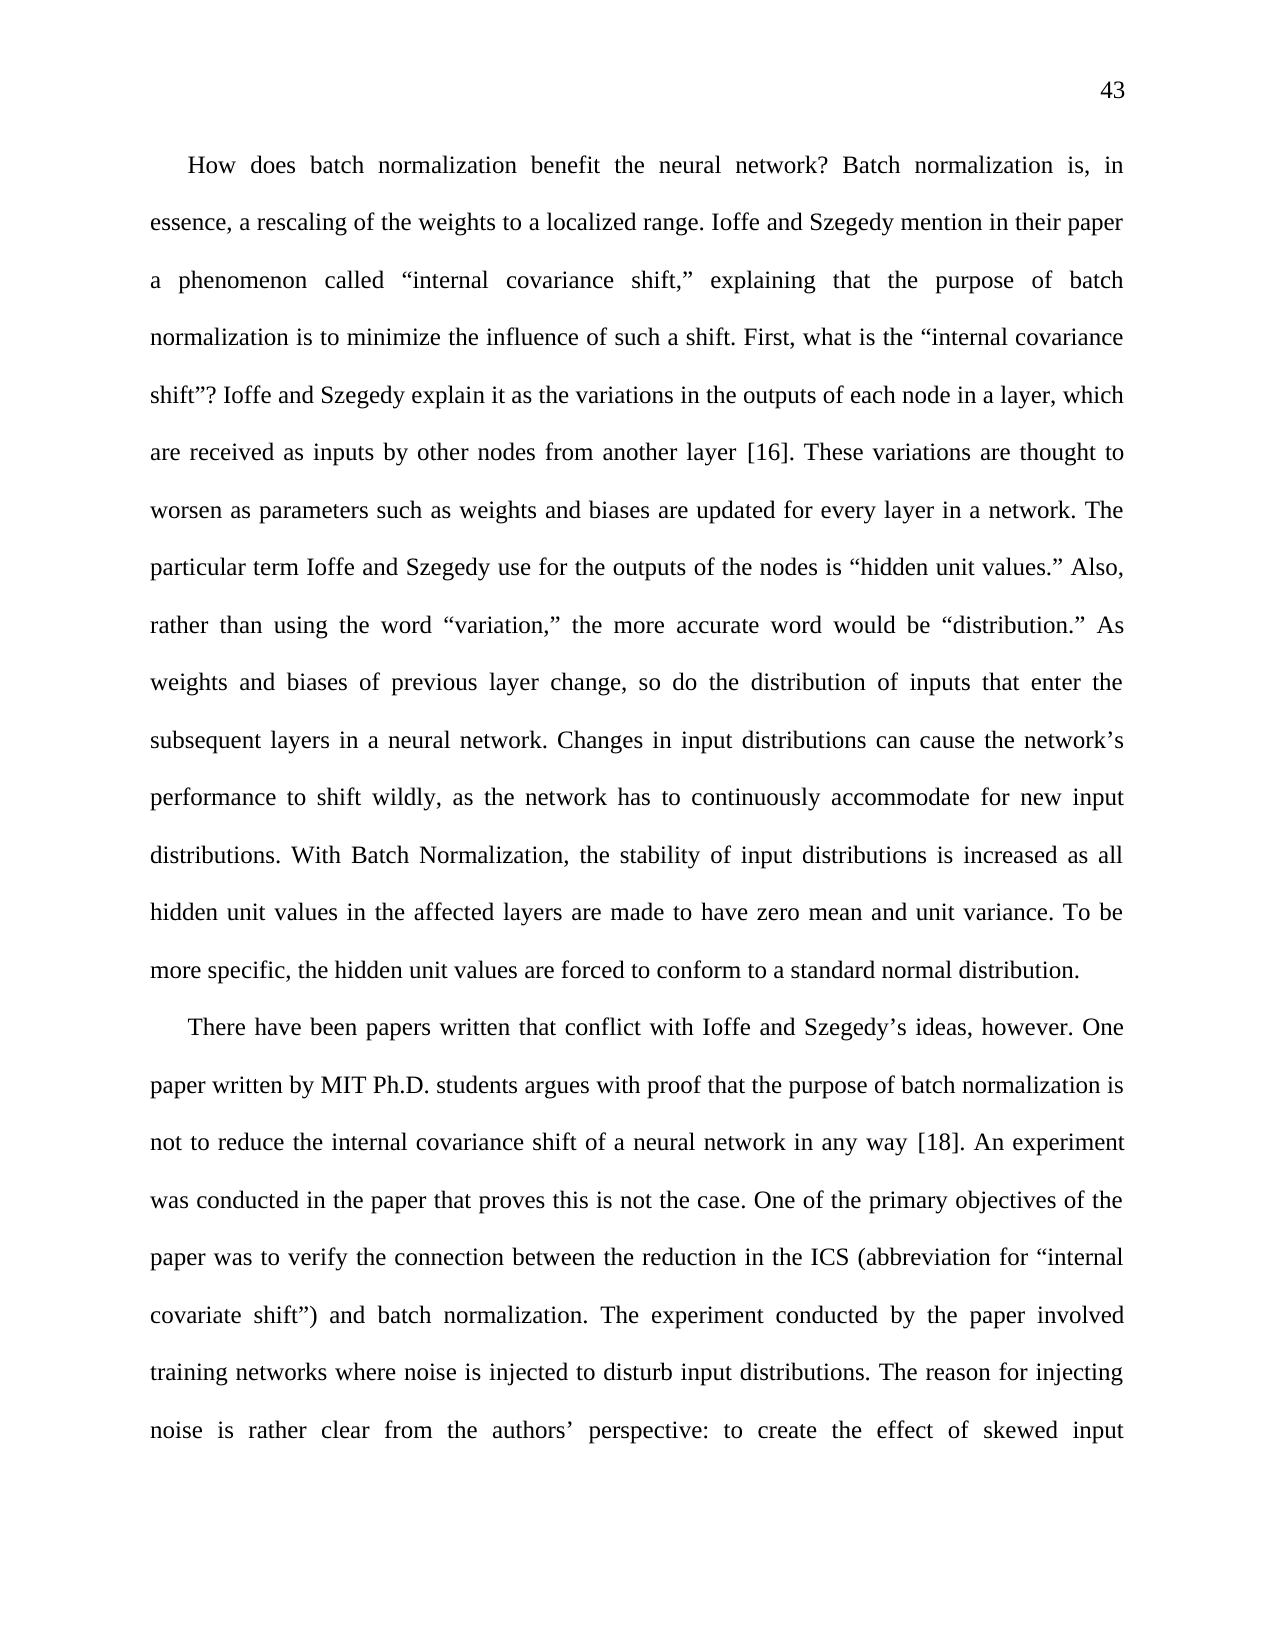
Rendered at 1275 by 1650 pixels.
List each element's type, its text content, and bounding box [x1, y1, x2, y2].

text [150, 1012, 1125, 1444]
text How does batch normalization benefit the neural network? Batch normalization is, in essence, a rescaling of the weights to a localized range. Ioffe and Szegedy mention in their paper a phenomenon called “internal covariance shift,” explaining that the purpose of batch normalization is to minimize the influence of such a shift. First, what is the “internal covariance shift”? Ioffe and Szegedy explain it as the variations in the outputs of each node in a layer, which are received as inputs by other nodes from another layer [16]. These variations are thought to worsen as parameters such as weights and biases are updated for every layer in a network. The particular term Ioffe and Szegedy use for the outputs of the nodes is “hidden unit values.” Also, rather than using the word “variation,” the more accurate word would be “distribution.” As weights and biases of previous layer change, so do the distribution of inputs that enter the subsequent layers in a neural network. Changes in input distributions can cause the network’s performance to shift wildly, as the network has to continuously accommodate for new input distributions. With Batch Normalization, the stability of input distributions is increased as all hidden unit values in the affected layers are made to have zero mean and unit variance. To be more specific, the hidden unit values are forced to conform to a standard normal distribution. [150, 150, 1125, 984]
